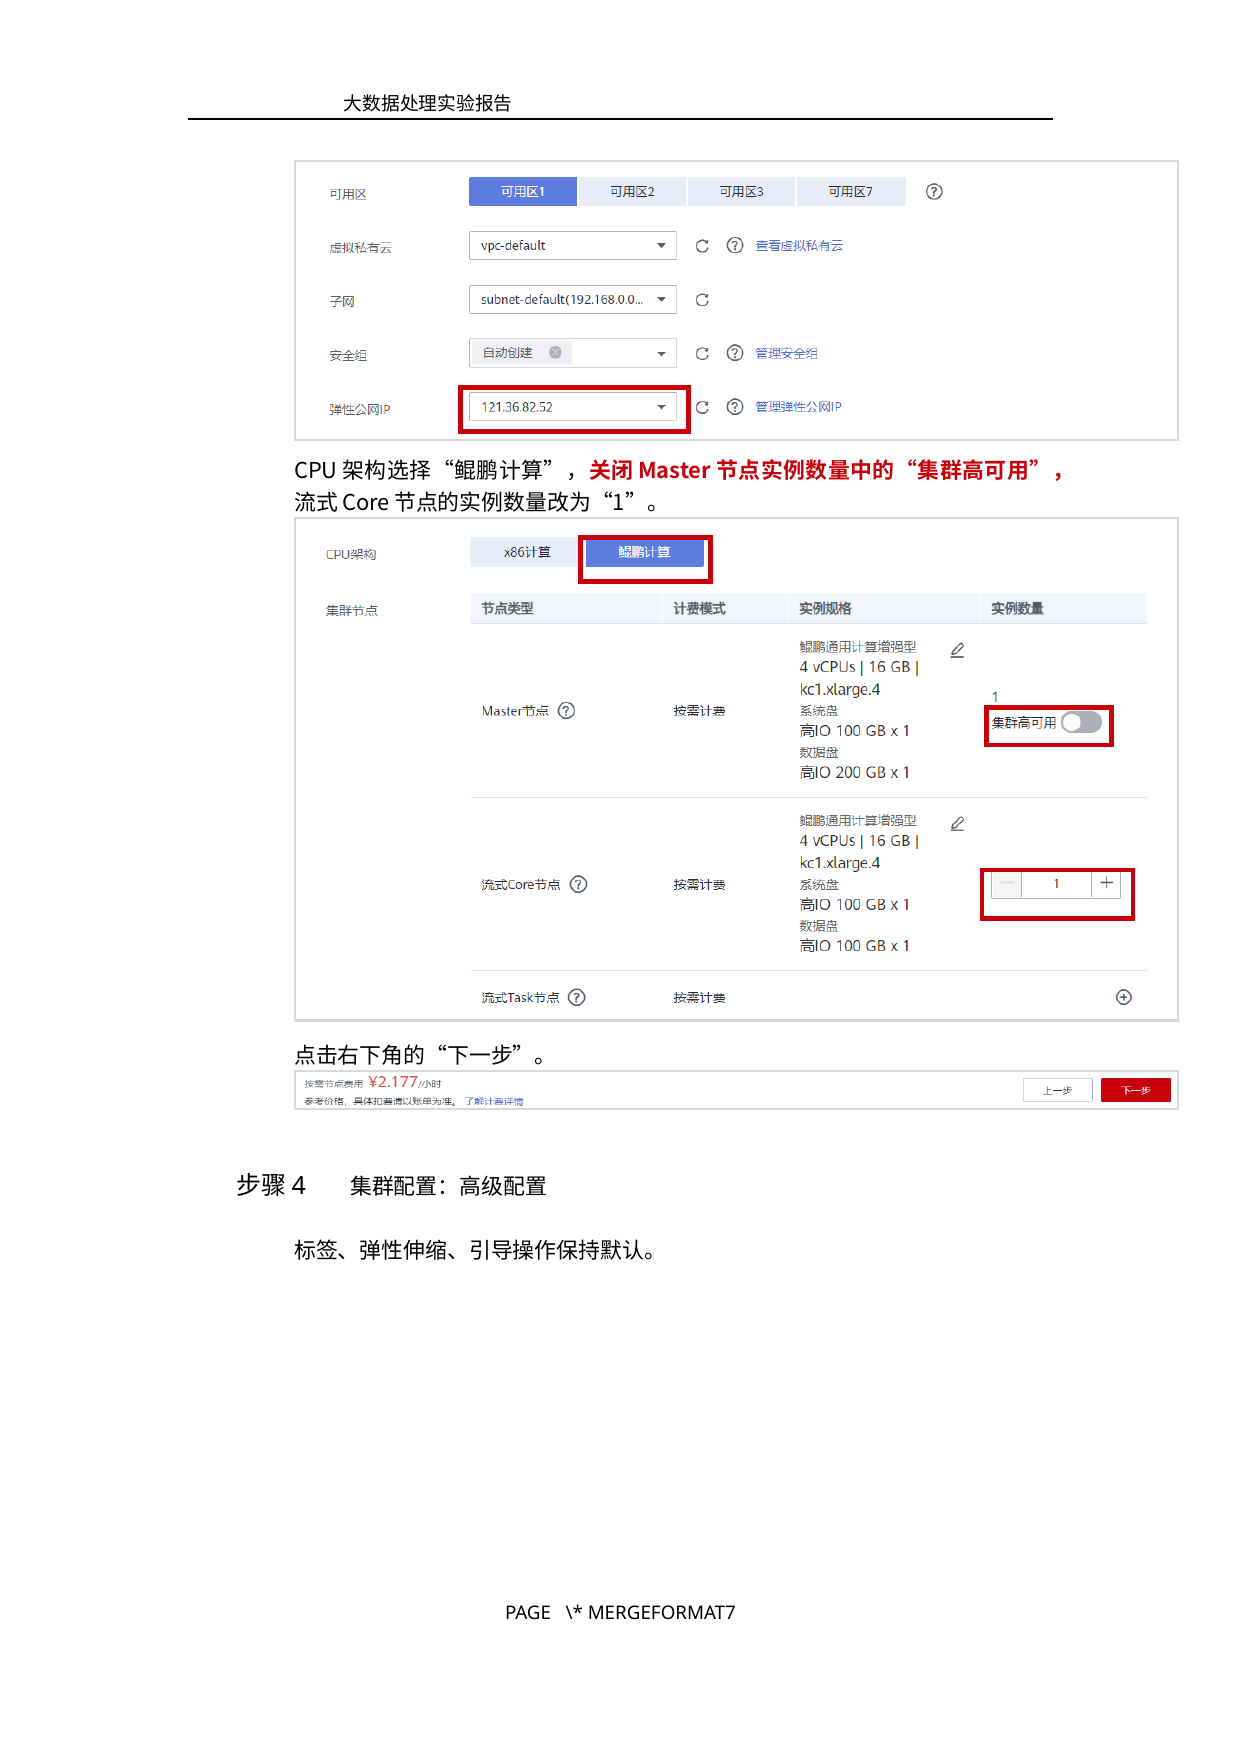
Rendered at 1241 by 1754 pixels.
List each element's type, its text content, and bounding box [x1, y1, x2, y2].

text 点击右下角的“下一步”。 [294, 1037, 1053, 1070]
picture [296, 519, 1177, 1019]
text 集群配置：高级配置 [306, 1151, 1053, 1216]
picture [296, 1072, 1177, 1108]
text 标签、弹性伸缩、引导操作保持默认。 [294, 1233, 1053, 1266]
picture [296, 162, 1177, 439]
text CPU架构选择“鲲鹏计算”，关闭Master节点实例数量中的“集群高可用”，流式Core节点的实例数量改为“1”。 [294, 452, 1053, 517]
